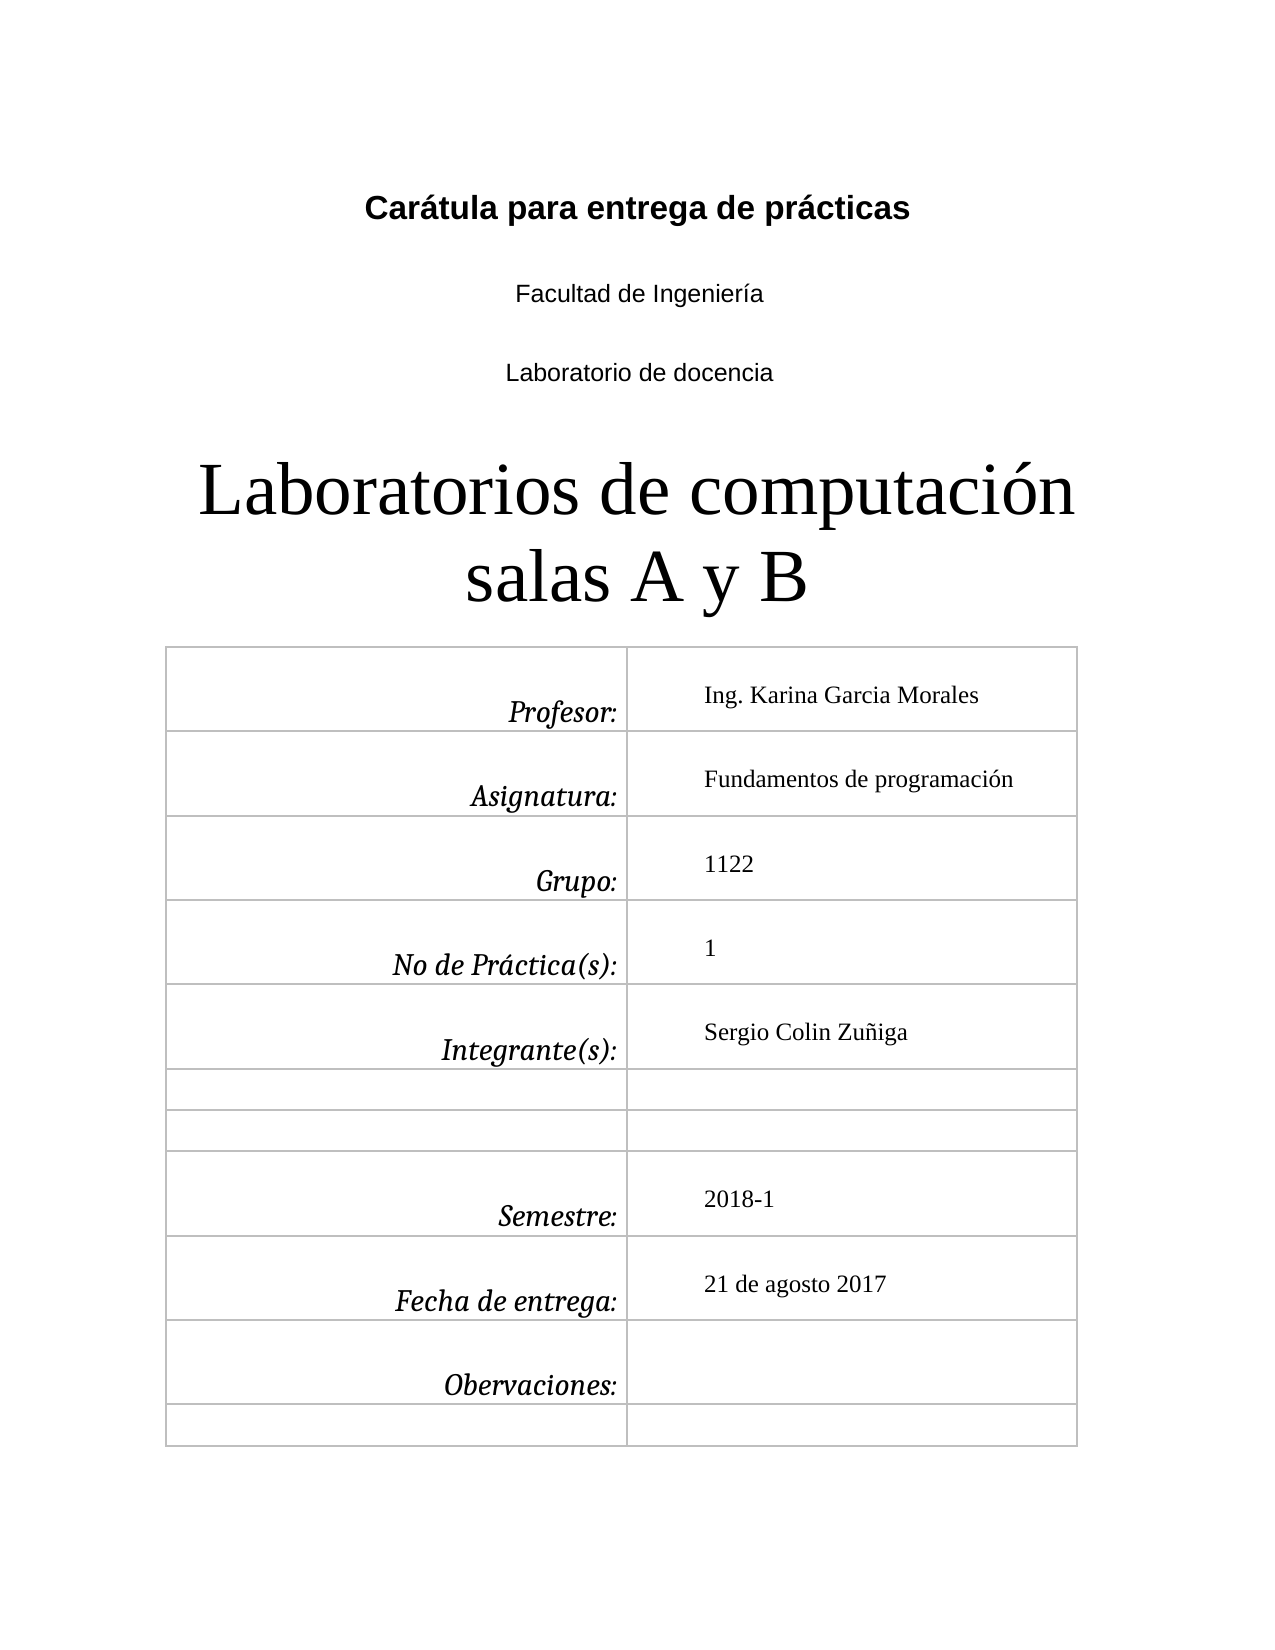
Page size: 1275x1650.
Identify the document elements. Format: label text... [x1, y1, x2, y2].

table_cell 1122 [628, 817, 1076, 899]
text Carátula para entrega de prácticas [177, 188, 1098, 227]
table_cell Grupo: [167, 817, 626, 899]
table_cell Fundamentos de programación [628, 732, 1076, 814]
table_cell 1 [628, 901, 1076, 983]
text Facultad de Ingeniería [181, 279, 1098, 307]
table_cell [167, 1111, 626, 1150]
table_cell Integrante(s): [167, 985, 626, 1068]
text Laboratorio de docencia [181, 358, 1098, 387]
text Laboratorios de computación [177, 444, 1098, 531]
table_cell Obervaciones: [167, 1321, 626, 1403]
table_cell [628, 1070, 1076, 1109]
table_cell Fecha de entrega: [167, 1237, 626, 1319]
table_cell 21 de agosto 2017 [628, 1237, 1076, 1319]
table_cell [628, 1405, 1076, 1444]
table_header Profesor: [167, 648, 626, 730]
table_cell Sergio Colin Zuñiga [628, 985, 1076, 1068]
text salas A y B [177, 531, 1098, 617]
table_cell 2018-1 [628, 1152, 1076, 1234]
table_cell [167, 1405, 626, 1444]
table_header Ing. Karina Garcia Morales [628, 648, 1076, 730]
table_cell No de Práctica(s): [167, 901, 626, 983]
table_cell [167, 1070, 626, 1109]
table_cell [628, 1111, 1076, 1150]
table_cell Semestre: [167, 1152, 626, 1234]
table_cell Asignatura: [167, 732, 626, 814]
table_cell [628, 1321, 1076, 1403]
